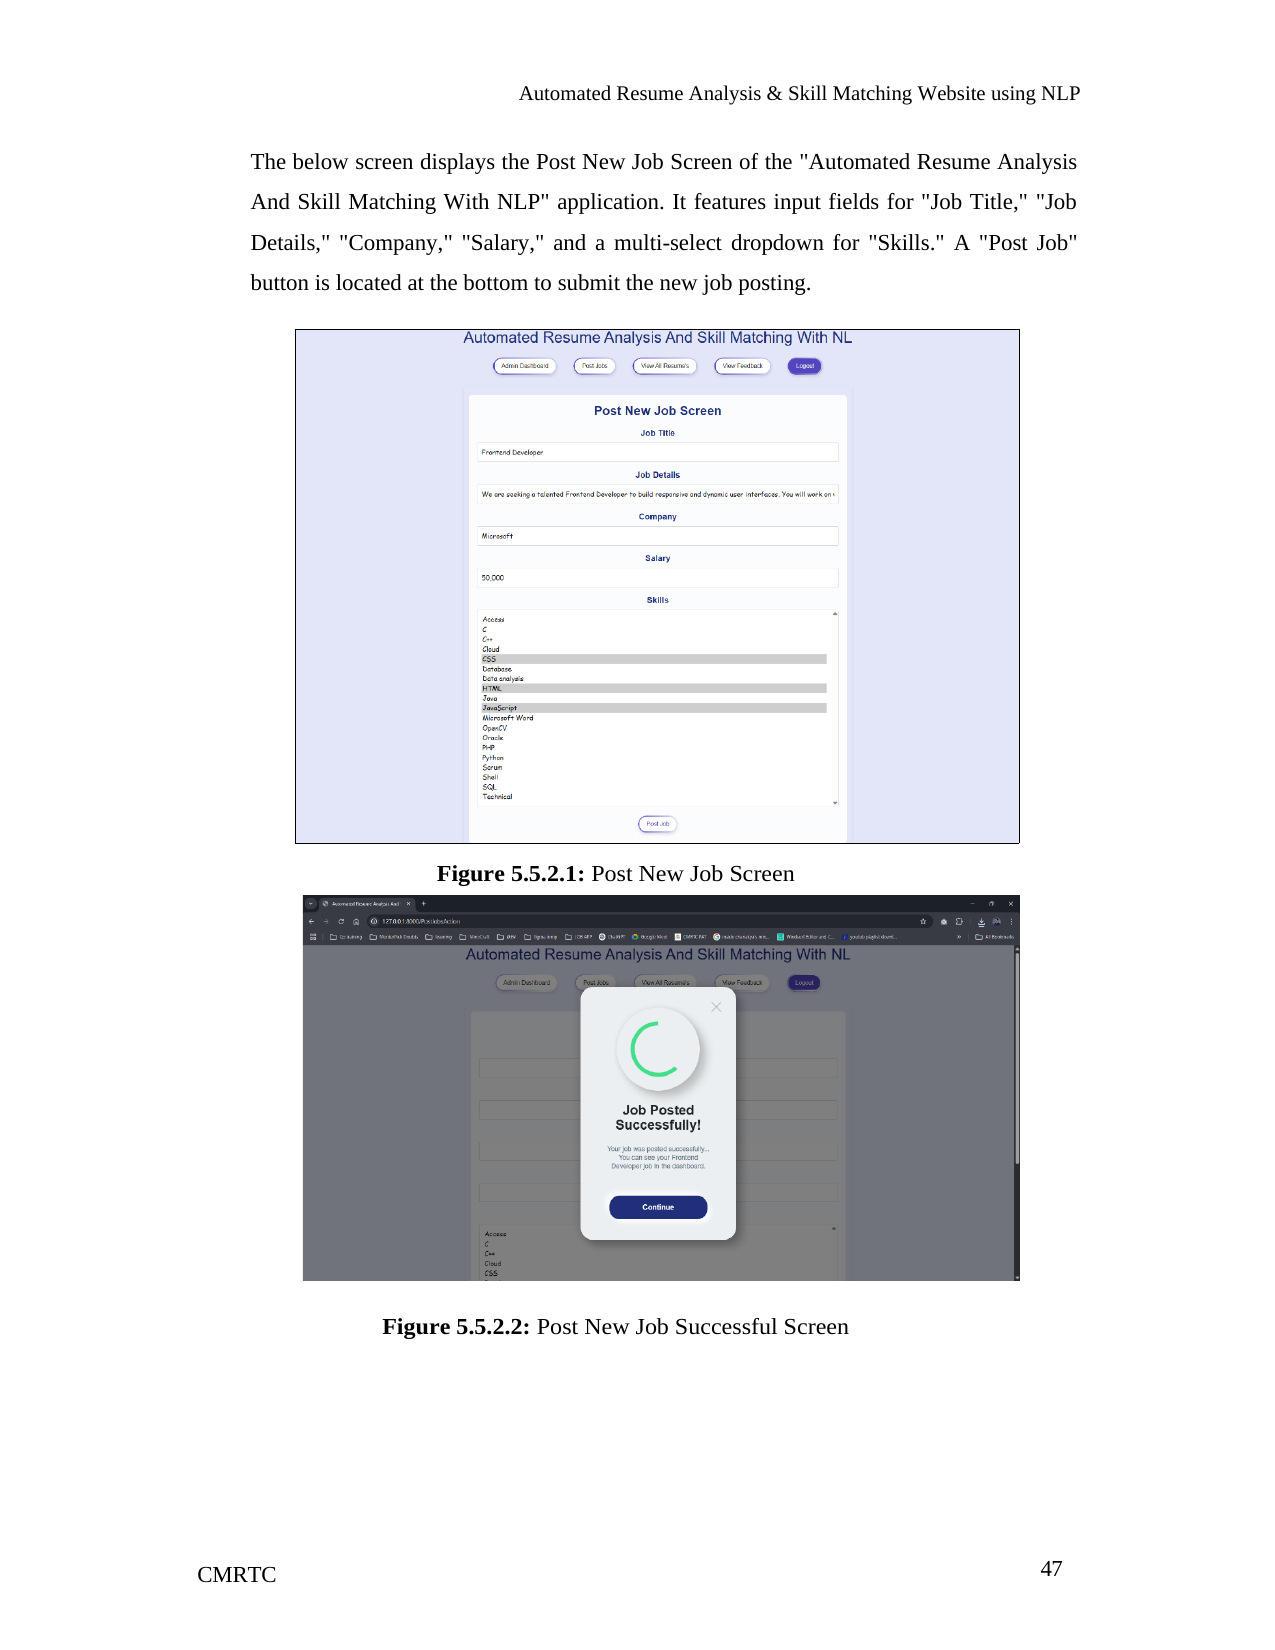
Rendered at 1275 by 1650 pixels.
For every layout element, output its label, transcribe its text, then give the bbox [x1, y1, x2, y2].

picture [296, 330, 1019, 843]
text The below screen displays the Post New Job Screen of the "Automated Resume Analysis And Skill Matching With NLP" application. It features input fields for "Job Title," "Job Details," "Company," "Salary," and a multi-select dropdown for "Skills." A "Post Job" button is located at the bottom to submit the new job posting. [250, 148, 1079, 295]
picture [302, 895, 1020, 1281]
text Figure 5.5.2.2: Post New Job Successful Screen [150, 1313, 1081, 1339]
